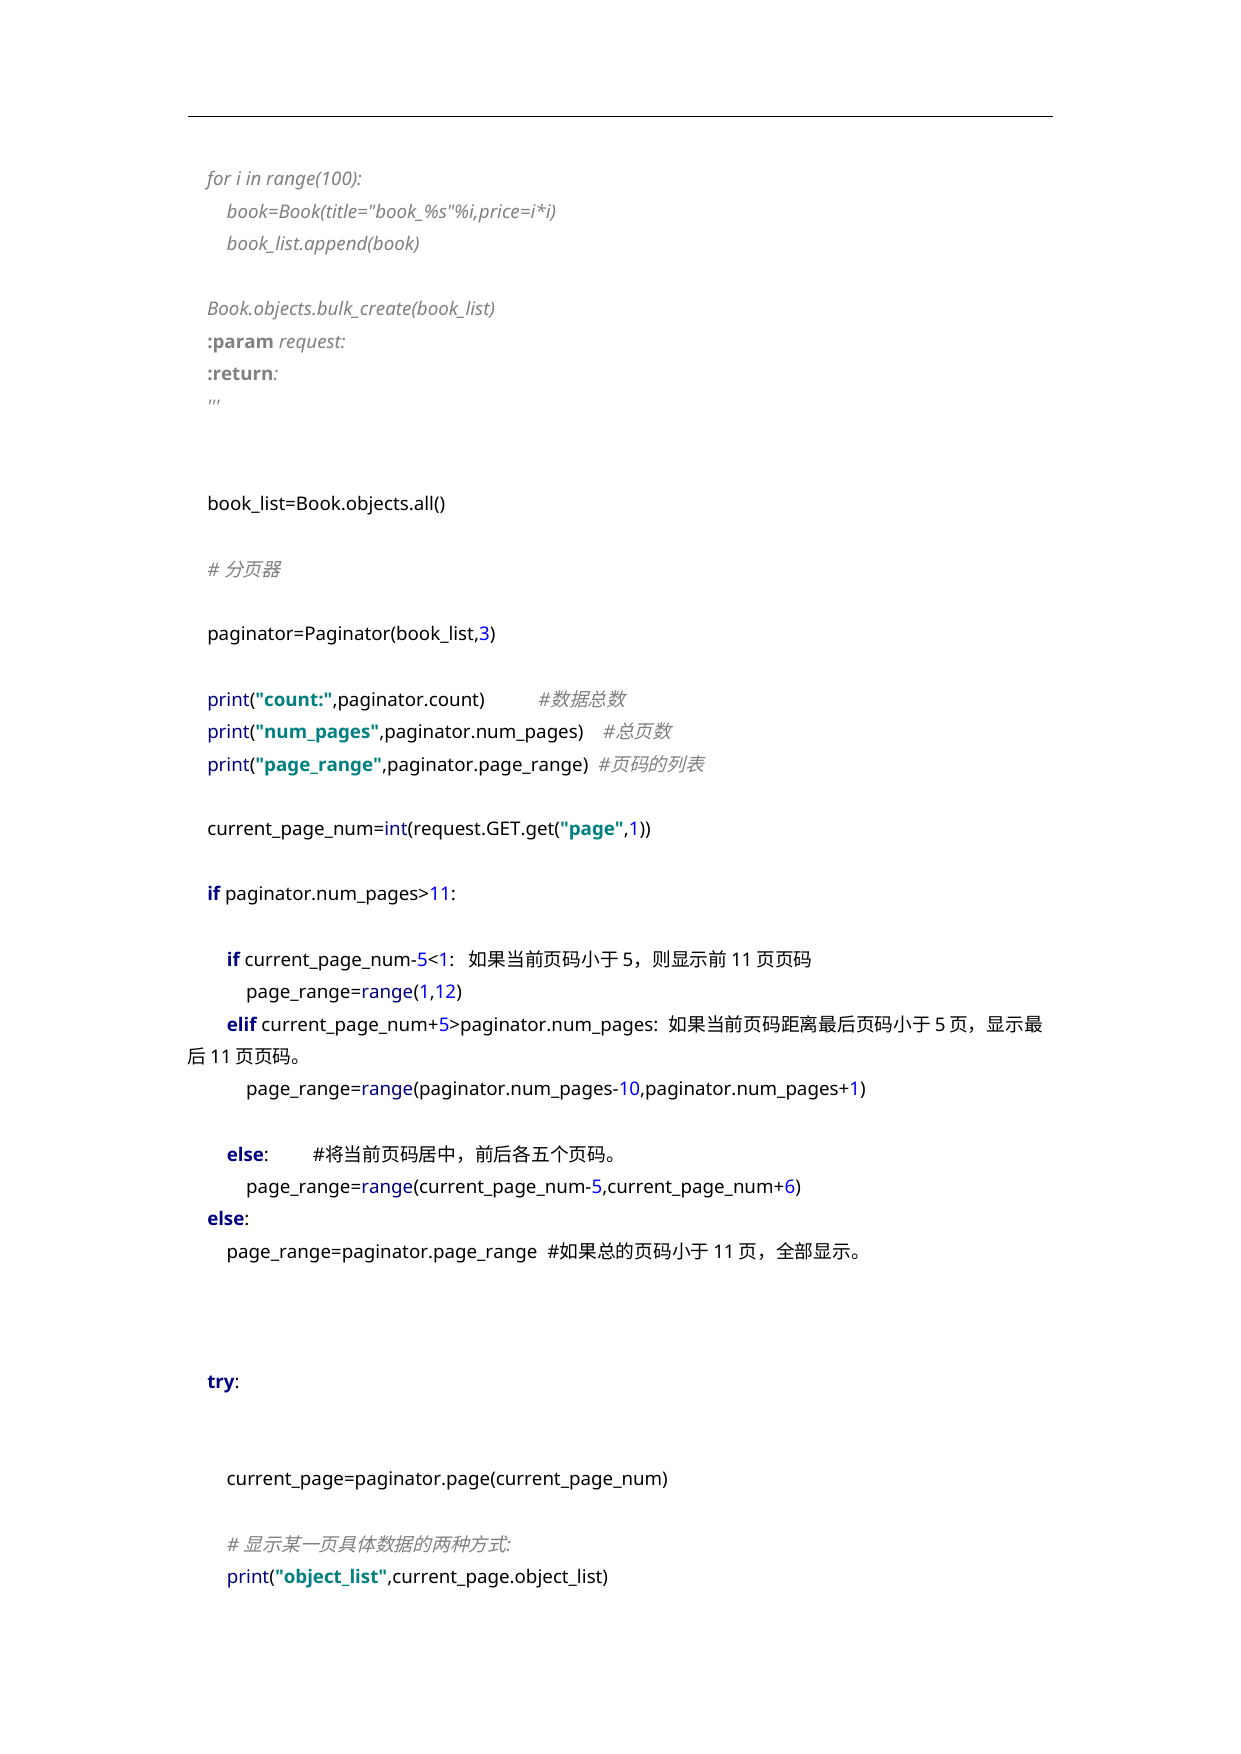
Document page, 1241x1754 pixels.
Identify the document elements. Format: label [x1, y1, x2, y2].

text [187, 162, 1053, 1592]
